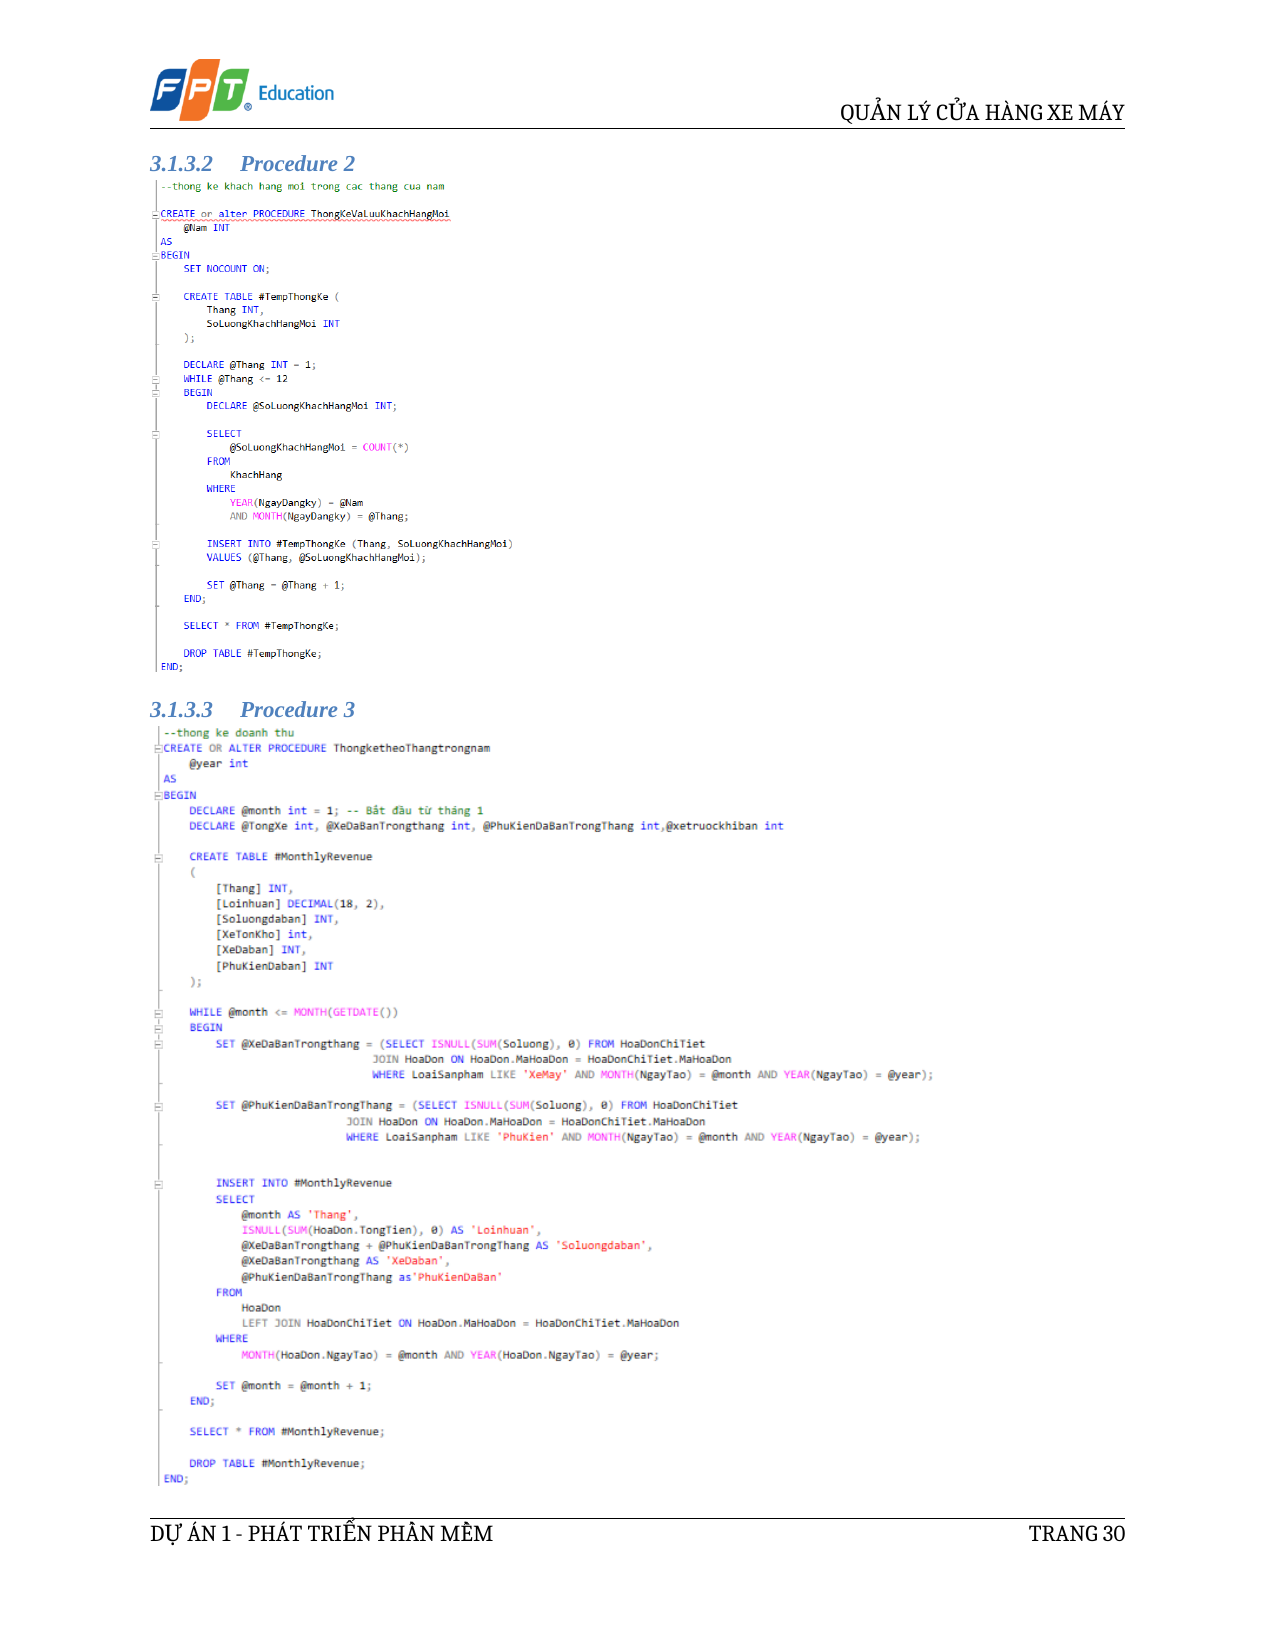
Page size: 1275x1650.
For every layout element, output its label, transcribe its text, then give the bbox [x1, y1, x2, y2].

picture [150, 180, 515, 672]
picture [150, 59, 336, 121]
subtitle Procedure 2 [150, 150, 1125, 176]
subtitle Procedure 3 [150, 697, 1125, 723]
picture [150, 726, 934, 1486]
